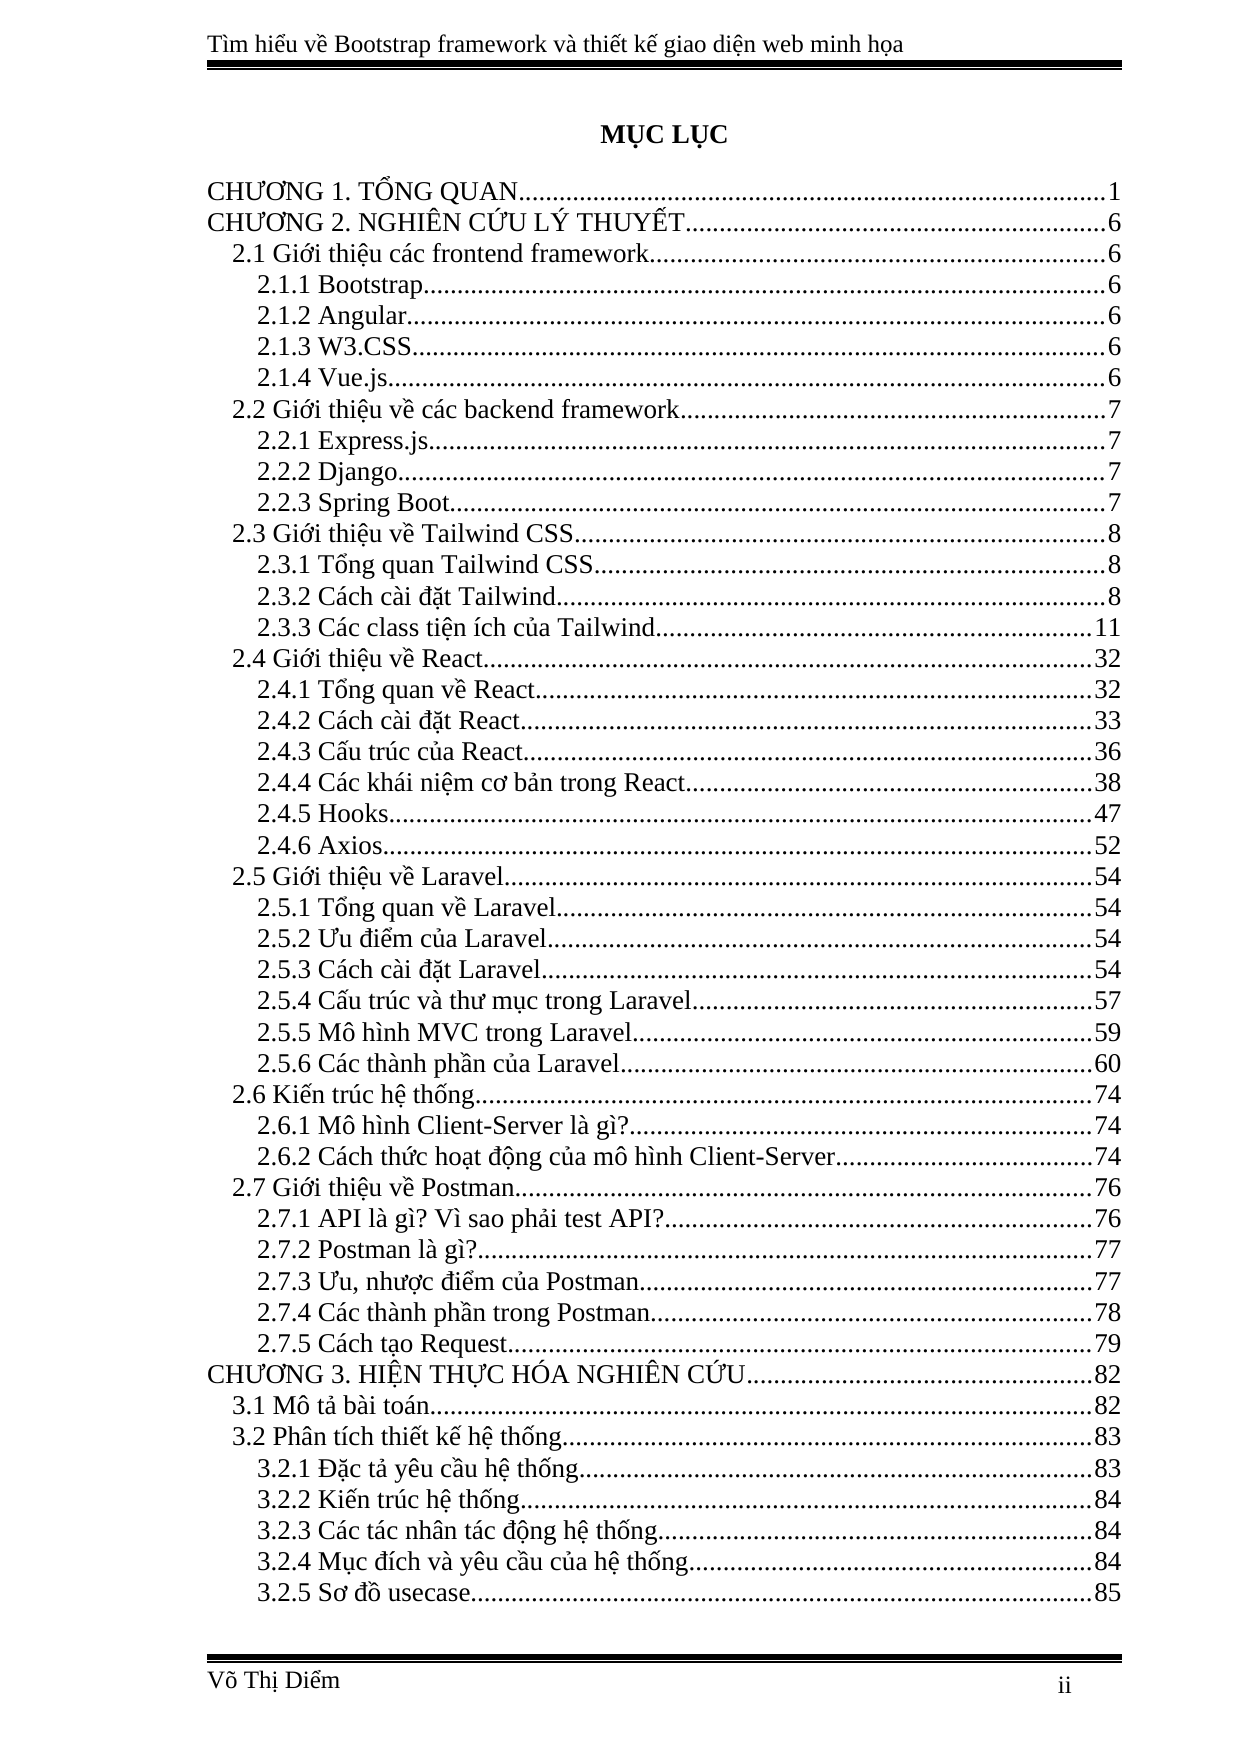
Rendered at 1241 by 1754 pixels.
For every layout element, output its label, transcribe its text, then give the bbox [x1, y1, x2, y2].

text 2.3.1 Tổng quan Tailwind CSS 8 [257, 548, 1122, 579]
text 2.6.2 Cách thức hoạt động của mô hình Client-Server 74 [257, 1140, 1122, 1171]
text 3.1 Mô tả bài toán 82 [232, 1389, 1122, 1421]
text 2.6 Kiến trúc hệ thống 74 [475, 1078, 1122, 1109]
text 2.4.3 Cấu trúc của React 36 [523, 735, 1122, 766]
text 3.2.1 Đặc tả yêu cầu hệ thống 83 [257, 1452, 1122, 1483]
text 2.7.4 Các thành phần trong Postman 78 [257, 1296, 1122, 1327]
text 2.5.1 Tổng quan về Laravel 54 [556, 891, 1122, 922]
text 2.4.5 Hooks 47 [257, 798, 1122, 829]
text 2.4.6 Axios 52 [257, 829, 1122, 860]
text 2.1.2 Angular 6 [257, 299, 1122, 330]
text 2.5.5 Mô hình MVC trong Laravel 59 [632, 1016, 1122, 1047]
text 2.6.1 Mô hình Client-Server là gì? 74 [257, 1109, 1122, 1140]
text 2.7.3 Ưu, nhược điểm của Postman 77 [257, 1265, 1122, 1296]
text 2.3 Giới thiệu về Tailwind CSS 8 [232, 517, 1122, 548]
text CHƯƠNG 3. HIỆN THỰC HÓA NGHIÊN CỨU 82 [207, 1358, 1122, 1389]
text 3.2.4 Mục đích và yêu cầu của hệ thống 84 [257, 1545, 1122, 1576]
text 2.2.3 Spring Boot 7 [257, 486, 1122, 517]
text 2.2.1 Express.js 7 [257, 424, 1122, 455]
text 2.5.2 Ưu điểm của Laravel 54 [547, 922, 1122, 953]
text 2.4.2 Cách cài đặt React 33 [520, 704, 1122, 735]
text 2.4.1 Tổng quan về React 32 [257, 673, 1122, 704]
text 2.7.1 API là gì? Vì sao phải test API? 76 [257, 1202, 1122, 1234]
text 3.2.2 Kiến trúc hệ thống 84 [257, 1483, 1122, 1514]
text 2.5 Giới thiệu về Laravel 54 [504, 860, 1122, 891]
text 2.1.4 Vue.js 6 [257, 362, 1122, 393]
text 2.7.5 Cách tạo Request 79 [257, 1327, 1122, 1358]
text 3.2.5 Sơ đồ usecase 85 [257, 1576, 1122, 1607]
text 2.4.3 Cấu trúc của React 36 [257, 735, 311, 766]
text 2.1 Giới thiệu các frontend framework 6 [232, 237, 1122, 268]
text 2.5.3 Cách cài đặt Laravel 54 [541, 953, 1122, 984]
text 2.1.3 W3.CSS 6 [257, 330, 1122, 362]
text 2.2.2 Django 7 [257, 455, 1122, 486]
text CHƯƠNG 1. TỔNG QUAN 1 [207, 175, 1122, 206]
text 3.2 Phân tích thiết kế hệ thống 83 [232, 1421, 1122, 1452]
text 2.2 Giới thiệu về các backend framework 7 [232, 393, 1122, 424]
text 2.4.4 Các khái niệm cơ bản trong React 38 [685, 766, 1122, 798]
text MỤC LỤC [207, 118, 1122, 149]
text 2.5.6 Các thành phần của Laravel 60 [257, 1047, 1122, 1078]
text 2.3.3 Các class tiện ích của Tailwind 11 [257, 611, 1122, 642]
text 3.2.3 Các tác nhân tác động hệ thống 84 [257, 1514, 1122, 1545]
text 2.3.2 Cách cài đặt Tailwind 8 [257, 579, 1122, 611]
text CHƯƠNG 2. NGHIÊN CỨU LÝ THUYẾT 6 [207, 206, 1122, 237]
text 2.7.2 Postman là gì? 77 [257, 1234, 1122, 1265]
text 2.1.1 Bootstrap 6 [257, 268, 1122, 299]
text 2.4.2 Cách cài đặt React 33 [257, 704, 311, 735]
text 2.4 Giới thiệu về React 32 [232, 642, 1122, 673]
text 2.5.4 Cấu trúc và thư mục trong Laravel 57 [257, 984, 1122, 1016]
text 2.7 Giới thiệu về Postman 76 [514, 1171, 1122, 1202]
